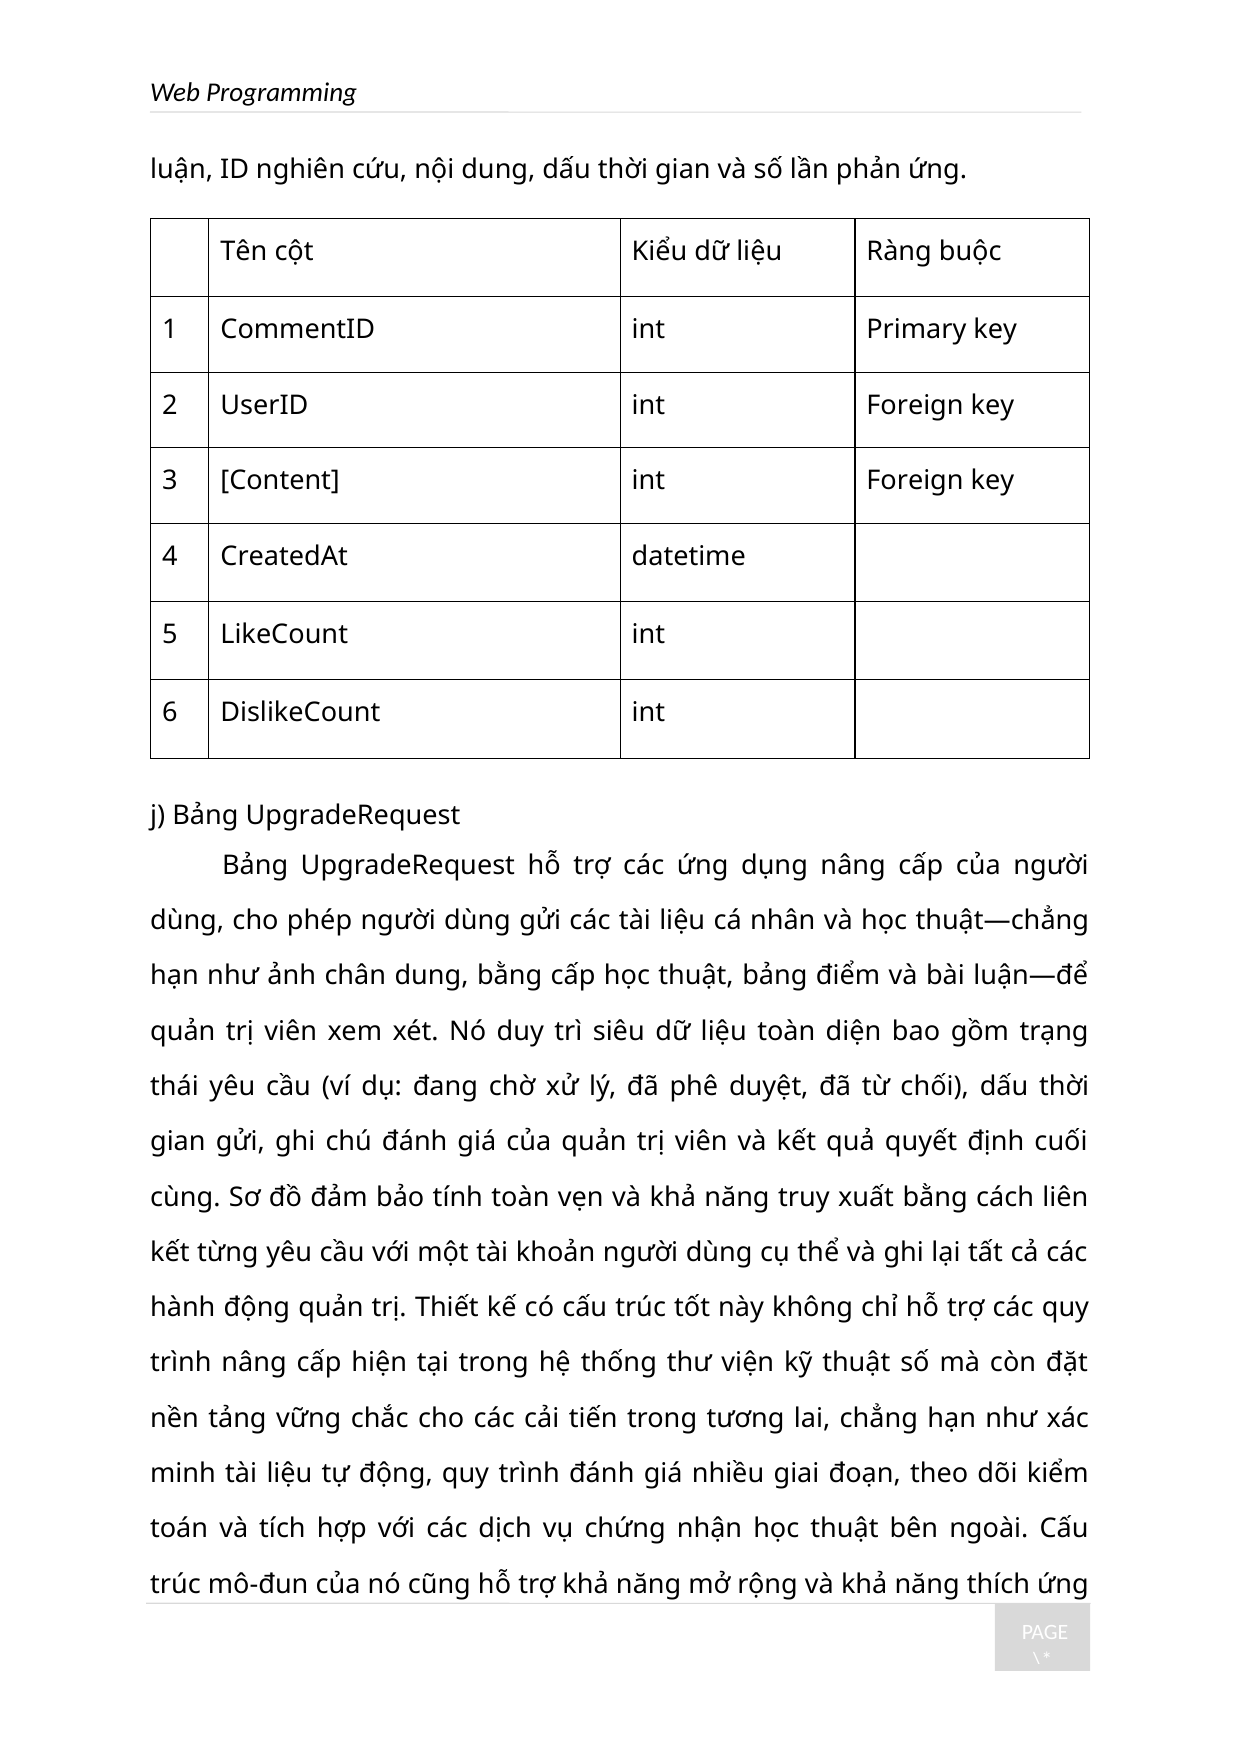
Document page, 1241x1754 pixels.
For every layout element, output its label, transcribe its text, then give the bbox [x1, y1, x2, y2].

table_cell [856, 602, 1089, 679]
table_header Kiểu dữ liệu [621, 219, 854, 296]
table_cell CreatedAt [209, 524, 620, 601]
table_cell 4 [151, 524, 208, 601]
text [150, 150, 1090, 187]
text j) Bảng UpgradeRequest [150, 796, 1090, 833]
table_cell 5 [151, 602, 208, 679]
table_header Tên cột [209, 219, 620, 296]
table_cell Primary key [856, 297, 1089, 372]
table_cell 6 [151, 680, 208, 758]
table_cell Foreign key [856, 448, 1089, 522]
table_cell int [621, 297, 854, 372]
table_cell UserID [209, 373, 620, 447]
table_cell int [621, 680, 854, 758]
table_cell 3 [151, 448, 208, 522]
table_cell datetime [621, 524, 854, 601]
table_cell Foreign key [856, 373, 1089, 447]
table_cell int [621, 448, 854, 522]
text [150, 845, 1090, 1601]
table_header Ràng buộc [856, 219, 1089, 296]
table_cell DislikeCount [209, 680, 620, 758]
table_cell [Content] [209, 448, 620, 522]
table_cell [856, 524, 1089, 601]
table_cell int [621, 602, 854, 679]
table_cell CommentID [209, 297, 620, 372]
table_cell 1 [151, 297, 208, 372]
table_cell int [621, 373, 854, 447]
table_header [151, 219, 208, 296]
table_cell 2 [151, 373, 208, 447]
table_cell [856, 680, 1089, 758]
table_cell LikeCount [209, 602, 620, 679]
